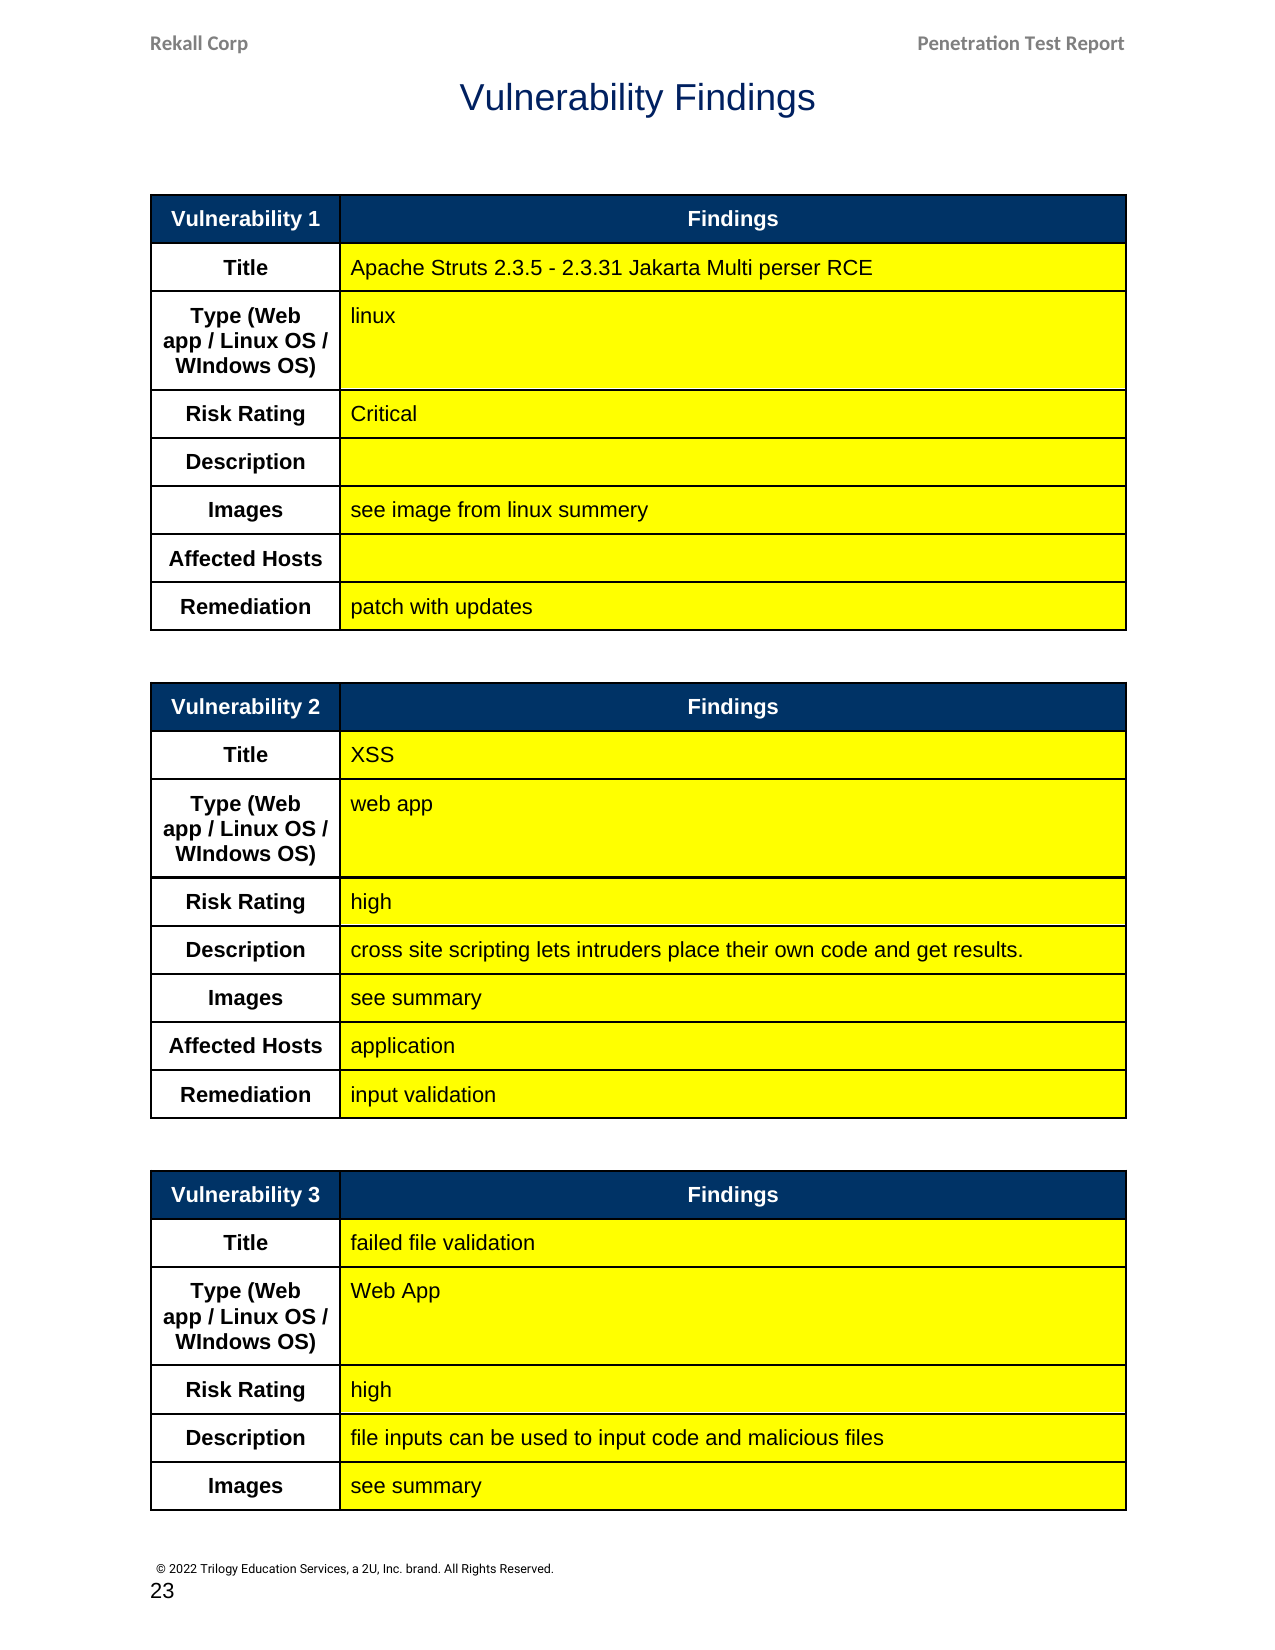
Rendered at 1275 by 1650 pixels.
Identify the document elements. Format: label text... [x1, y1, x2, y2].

table_cell Title [152, 732, 339, 778]
table_cell Affected Hosts [152, 1023, 339, 1069]
table_cell linux [341, 292, 1125, 388]
table_cell patch with updates [341, 583, 1125, 629]
table_cell failed file validation [341, 1220, 1125, 1266]
table_cell Title [152, 244, 339, 290]
table_cell application [341, 1023, 1125, 1069]
table_cell Affected Hosts [152, 535, 339, 581]
table_cell Web App [341, 1268, 1125, 1364]
table_cell XSS [341, 732, 1125, 778]
table_cell cross site scripting lets intruders place their own code and get results. [341, 927, 1125, 973]
table_cell web app [341, 780, 1125, 876]
table_cell high [341, 1366, 1125, 1412]
table_cell see summary [341, 1463, 1125, 1509]
table_cell Description [152, 1415, 339, 1461]
table_cell Type (Web app / Linux OS / WIndows OS) [152, 292, 339, 388]
table_cell Remediation [152, 583, 339, 629]
table_cell Remediation [152, 1071, 339, 1117]
table_cell Apache Struts 2.3.5 - 2.3.31 Jakarta Multi perser RCE [341, 244, 1125, 290]
table_cell [341, 535, 1125, 581]
table_header Findings [341, 196, 1125, 242]
table_cell [341, 439, 1125, 485]
subtitle Vulnerability Findings [150, 75, 1125, 118]
table_cell input validation [341, 1071, 1125, 1117]
table_cell Description [152, 927, 339, 973]
table_cell Title [152, 1220, 339, 1266]
table_cell Risk Rating [152, 879, 339, 924]
table_cell Description [152, 439, 339, 485]
table_cell Critical [341, 391, 1125, 437]
table_cell high [341, 879, 1125, 924]
table_cell see summary [341, 975, 1125, 1021]
table_cell Images [152, 975, 339, 1021]
table_cell see image from linux summery [341, 487, 1125, 533]
table_cell Type (Web app / Linux OS / WIndows OS) [152, 1268, 339, 1364]
table_header Vulnerability 1 [152, 196, 339, 242]
table_cell Images [152, 487, 339, 533]
table_header Findings [341, 684, 1125, 730]
table_header Vulnerability 2 [152, 684, 339, 730]
table_cell Risk Rating [152, 1366, 339, 1412]
table_cell Type (Web app / Linux OS / WIndows OS) [152, 780, 339, 876]
table_cell Images [152, 1463, 339, 1509]
table_cell file inputs can be used to input code and malicious files [341, 1415, 1125, 1461]
table_header Findings [341, 1172, 1125, 1218]
table_header Vulnerability 3 [152, 1172, 339, 1218]
table_cell Risk Rating [152, 391, 339, 437]
